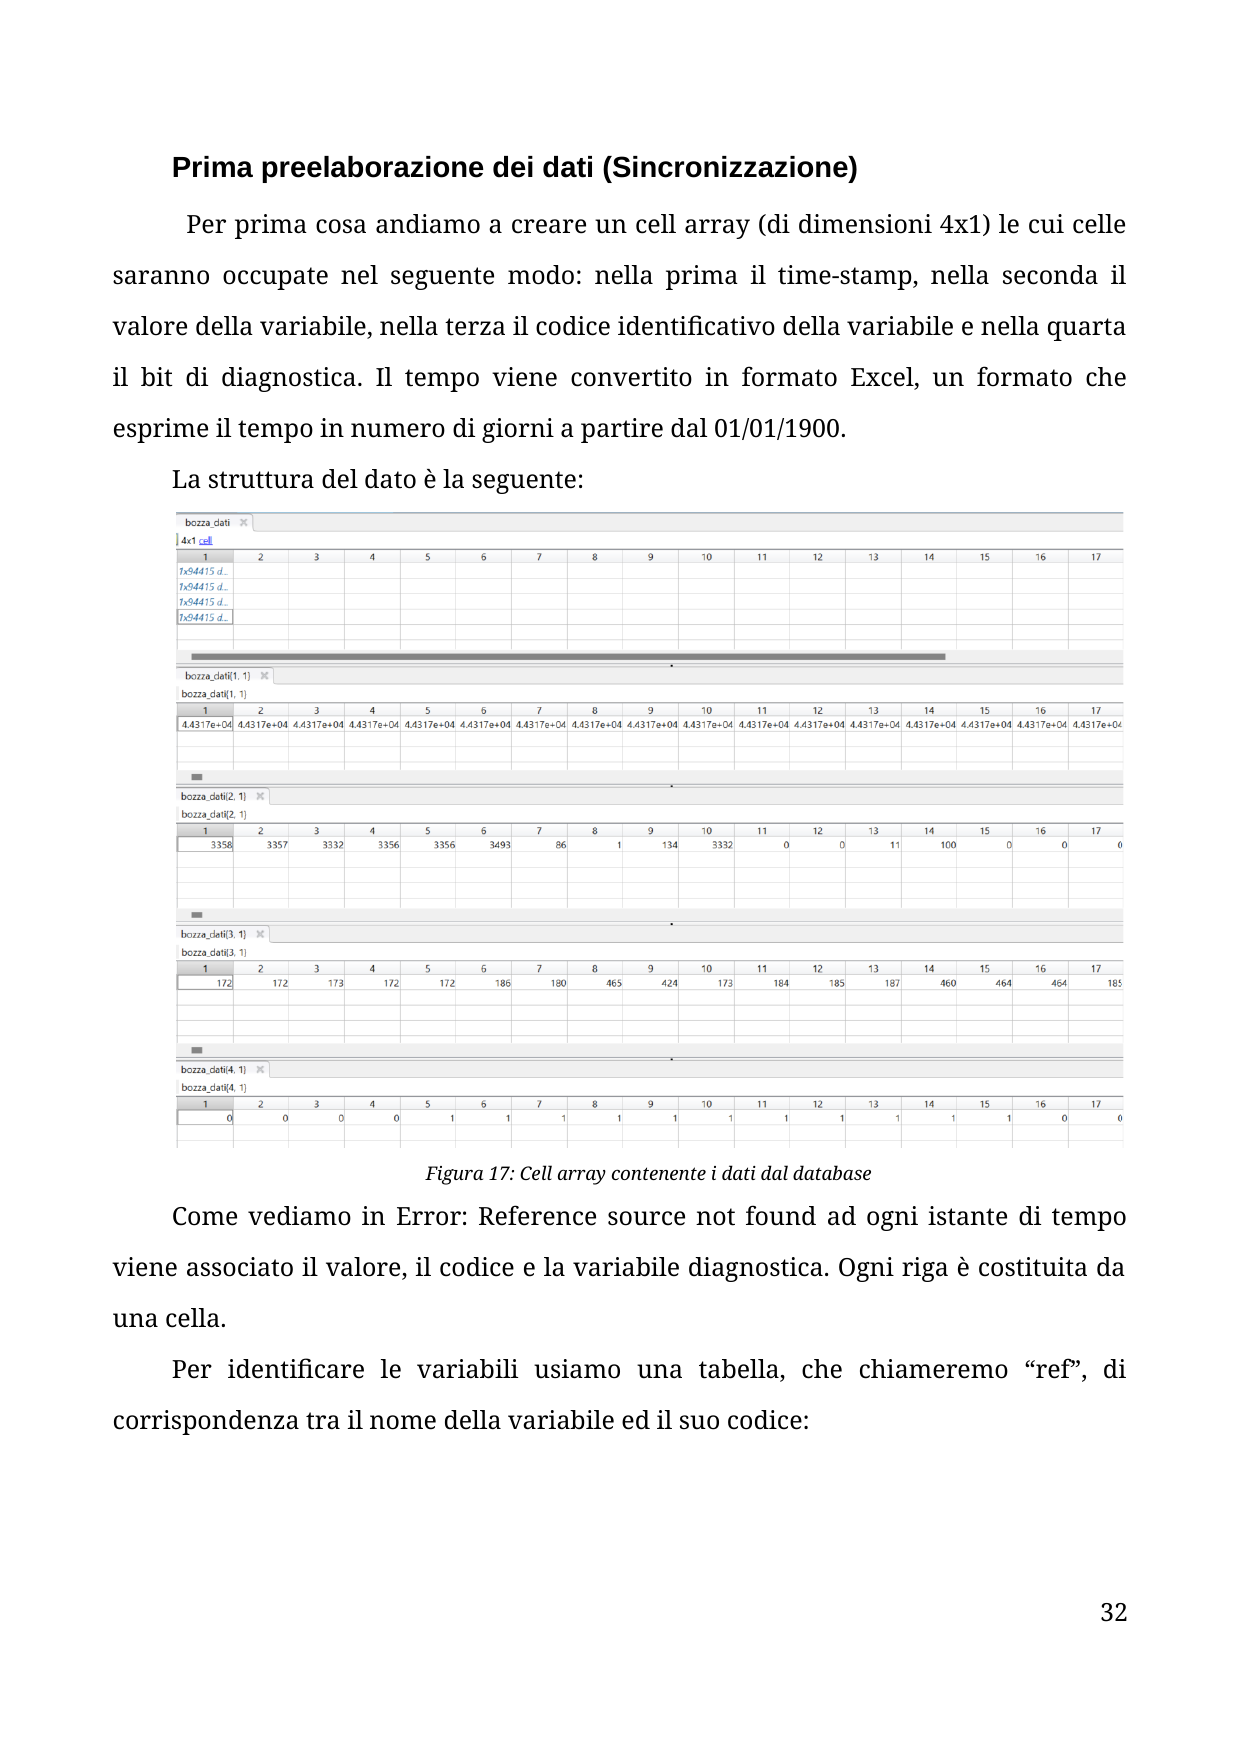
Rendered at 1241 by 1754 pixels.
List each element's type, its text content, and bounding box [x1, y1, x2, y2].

subtitle Prima preelaborazione dei dati (Sincronizzazione) [112, 150, 1128, 183]
text Per identificare le variabili usiamo una tabella, che chiameremo “ref”, di corrispondenza tra il nome della variabile ed il suo codice: [112, 1351, 1128, 1437]
text Figura 17: Cell array contenente i dati dal database [112, 1160, 1128, 1186]
picture [176, 512, 1124, 1148]
text Per prima cosa andiamo a creare un cell array (di dimensioni 4x1) le cui celle saranno occupate nel seguente modo: nella prima il time-stamp, nella seconda il valore della variabile, nella terza il codice identificativo della variabile e nella quarta il bit di diagnostica. Il tempo viene convertito in formato Excel, un formato che esprime il tempo in numero di giorni a partire dal 01/01/1900. [112, 207, 1128, 445]
text La struttura del dato è la seguente: [112, 462, 1128, 496]
